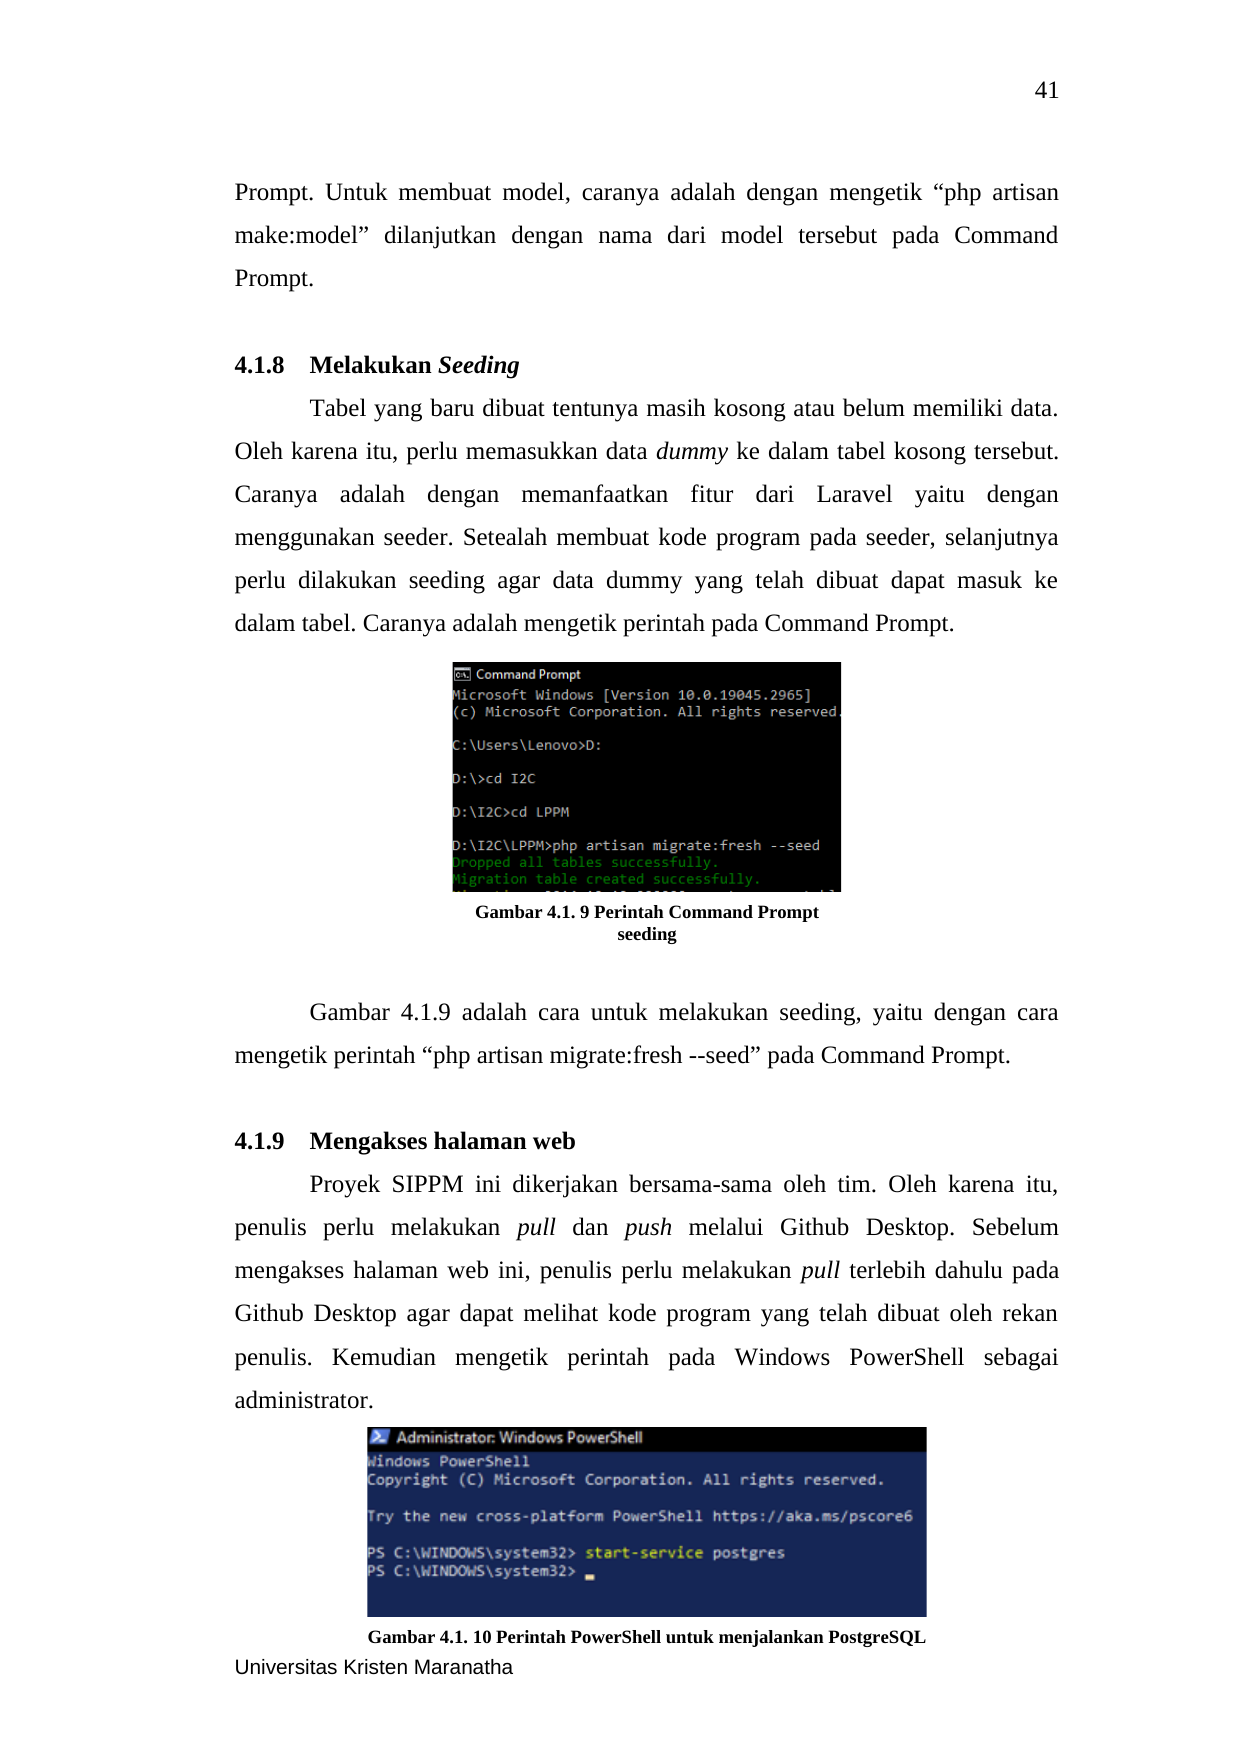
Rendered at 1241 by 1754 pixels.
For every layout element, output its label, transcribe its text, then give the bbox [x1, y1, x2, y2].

picture [452, 662, 842, 892]
subtitle 4.1.8 Melakukan Seeding [234, 350, 1059, 378]
subtitle 4.1.9 Mengakses halaman web [234, 1126, 1059, 1155]
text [234, 177, 1059, 292]
text Tabel yang baru dibuat tentunya masih kosong atau belum memiliki data. Oleh karena itu, perlu memasukkan data dummy ke dalam tabel kosong tersebut. Caranya adalah dengan memanfaatkan fitur dari Laravel yaitu dengan menggunakan seeder. Setealah membuat kode program pada seeder, selanjutnya perlu dilakukan seeding agar data dummy yang telah dibuat dapat masuk ke dalam tabel. Caranya adalah mengetik perintah pada Command Prompt. [234, 393, 1059, 637]
text Gambar 4.1.9 adalah cara untuk melakukan seeding, yaitu dengan cara mengetik perintah “php artisan migrate:fresh --seed” pada Command Prompt. [234, 997, 1059, 1068]
picture [367, 1427, 927, 1617]
text Proyek SIPPM ini dikerjakan bersama-sama oleh tim. Oleh karena itu, penulis perlu melakukan pull dan push melalui Github Desktop. Sebelum mengakses halaman web ini, penulis perlu melakukan pull terlebih dahulu pada Github Desktop agar dapat melihat kode program yang telah dibuat oleh rekan penulis. Kemudian mengetik perintah pada Windows PowerShell sebagai administrator. [234, 1169, 1059, 1413]
